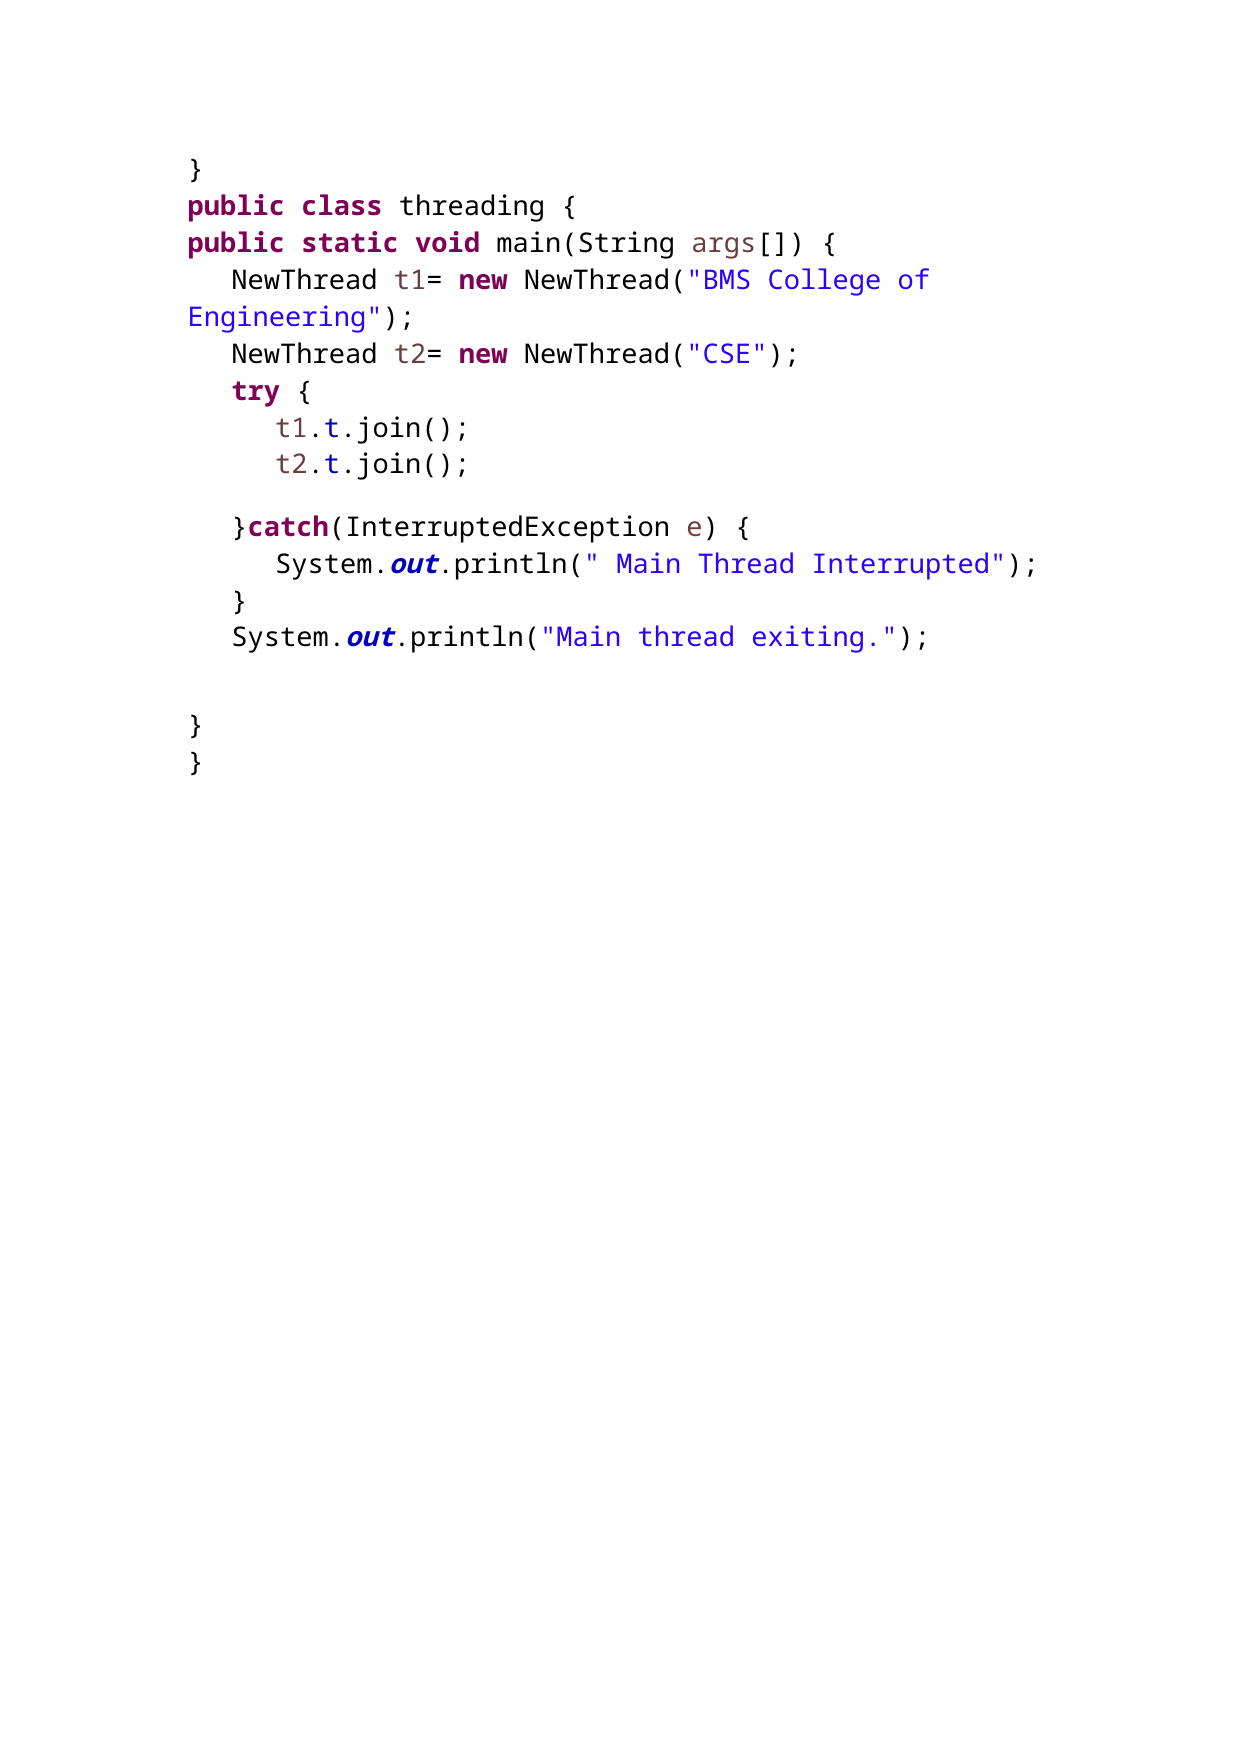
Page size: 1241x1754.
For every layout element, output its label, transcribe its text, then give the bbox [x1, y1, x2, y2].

text NewThread t1= new NewThread("BMS College of Engineering"); [187, 261, 1053, 334]
text } [187, 581, 1053, 618]
text System.out.println("Main thread exiting."); [187, 618, 1053, 655]
text public static void main(String args[]) { [187, 224, 1053, 261]
text try { [187, 371, 1053, 408]
text public class threading { [187, 187, 1053, 224]
text } [187, 706, 1053, 742]
text NewThread t2= new NewThread("CSE"); [187, 334, 1053, 371]
text System.out.println(" Main Thread Interrupted"); [187, 544, 1053, 581]
text } [187, 150, 1053, 187]
text t2.t.join(); [187, 445, 1053, 482]
text } [187, 742, 1053, 779]
text t1.t.join(); [187, 408, 1053, 445]
text }catch(InterruptedException e) { [187, 507, 1053, 544]
